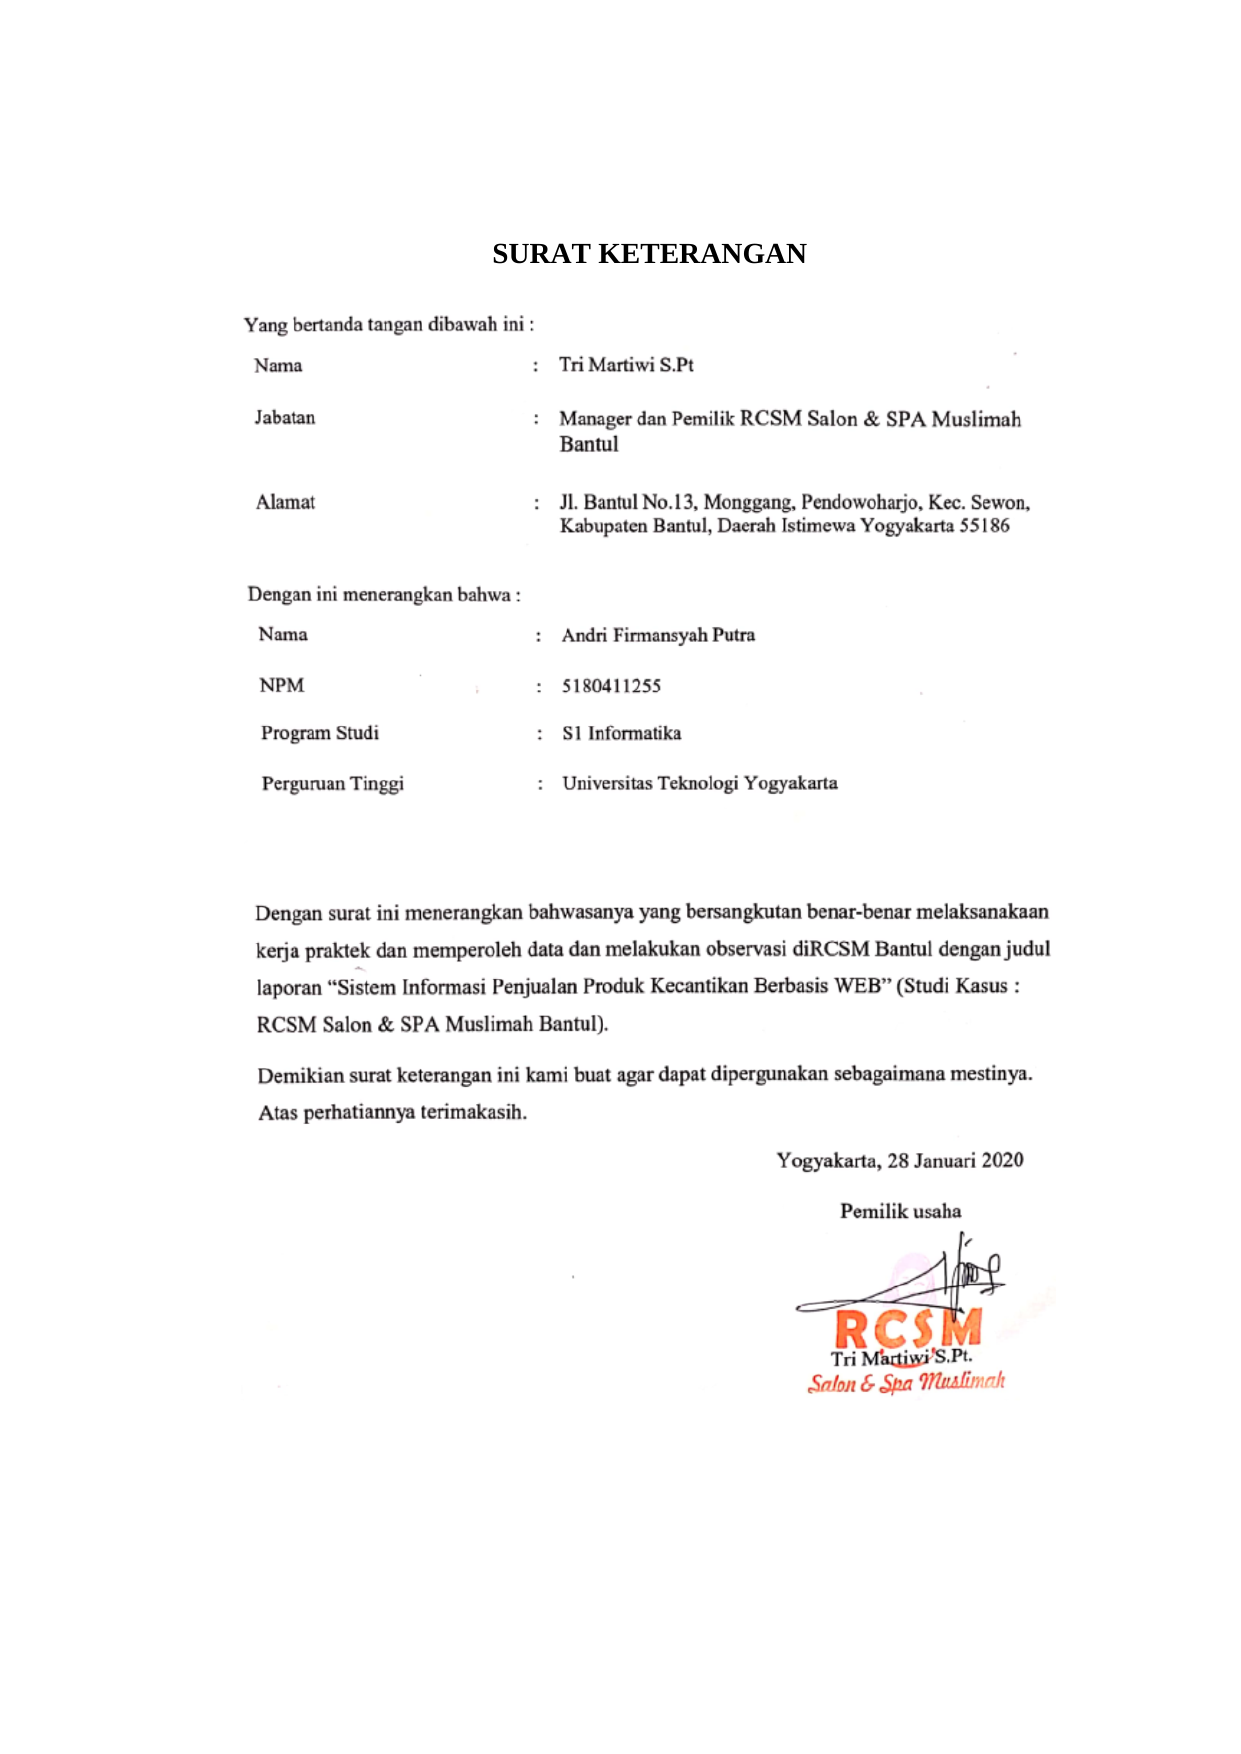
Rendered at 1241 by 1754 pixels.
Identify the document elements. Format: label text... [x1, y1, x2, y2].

subtitle SURAT KETERANGAN [236, 236, 1063, 270]
